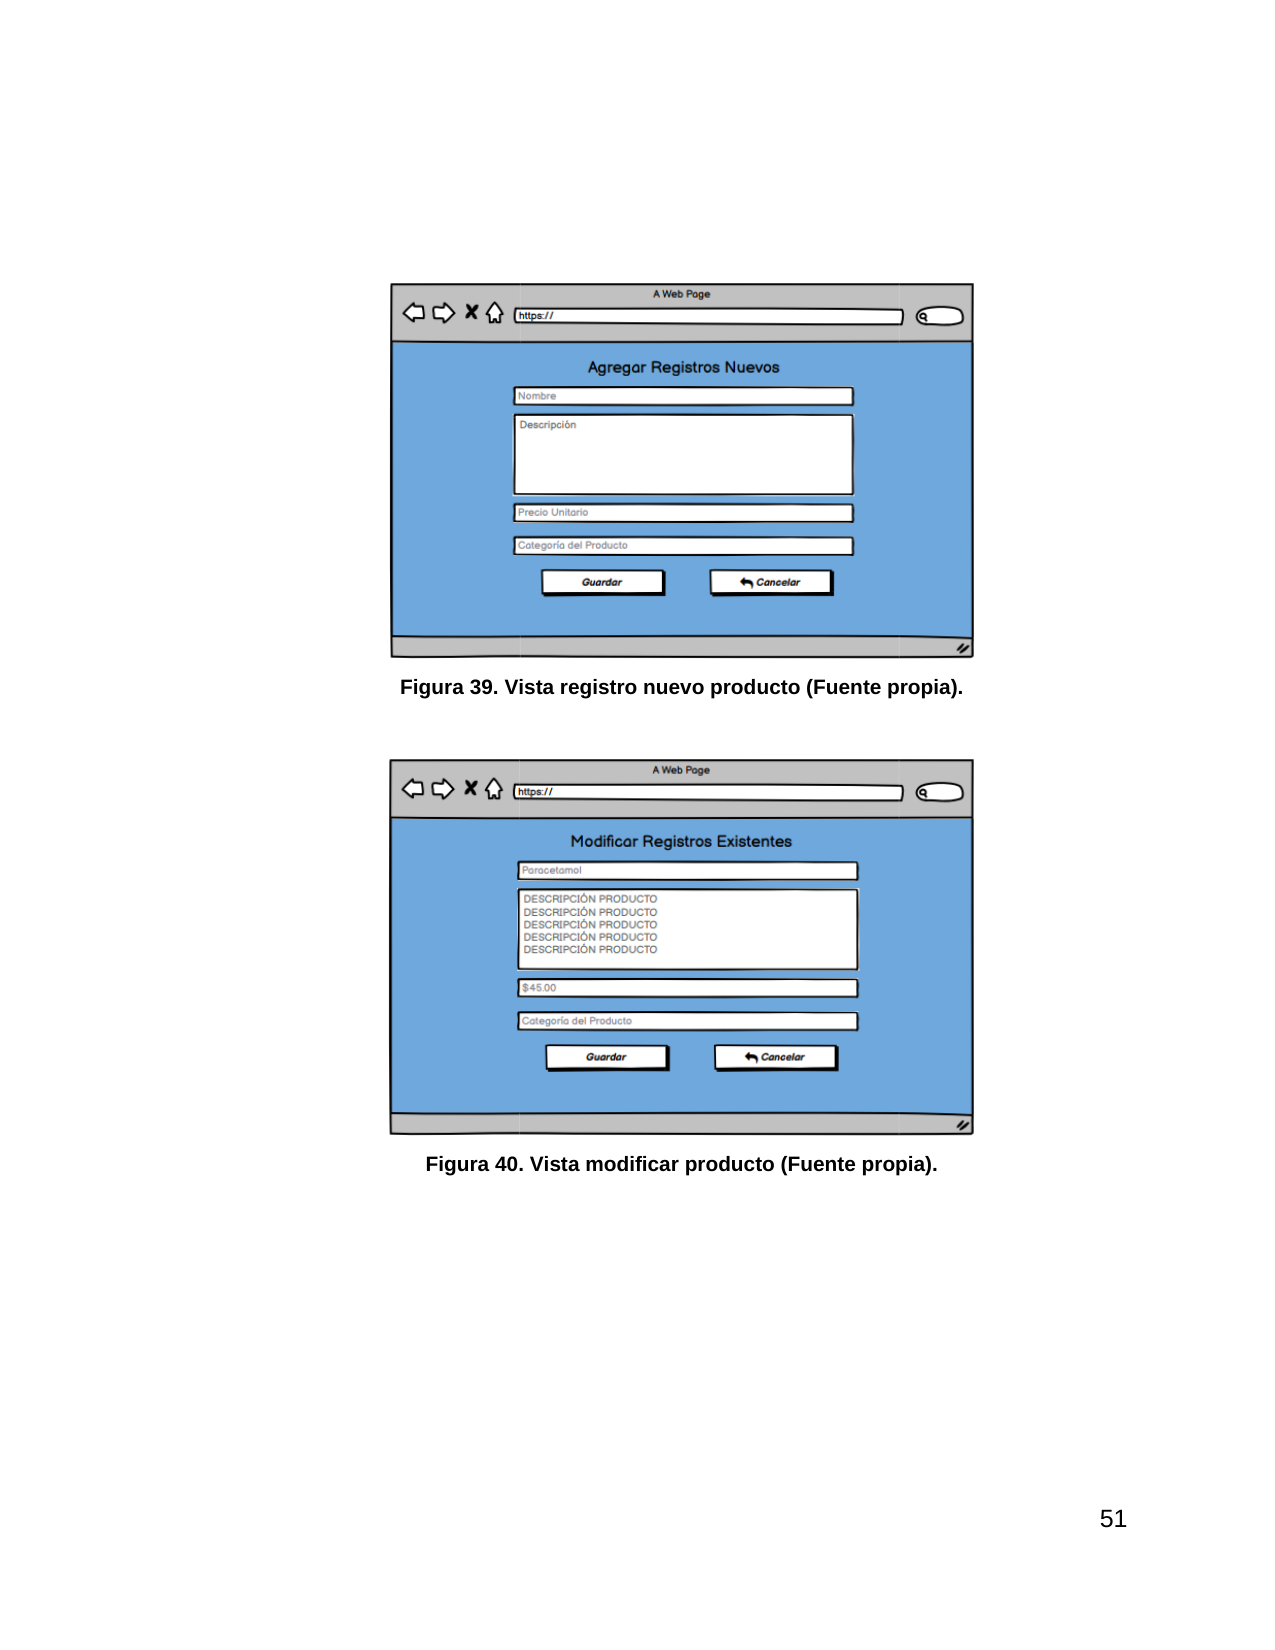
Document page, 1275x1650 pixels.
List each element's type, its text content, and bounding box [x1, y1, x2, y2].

text Figura 40. Vista modificar producto (Fuente propia). [236, 1152, 1127, 1176]
picture [387, 279, 977, 661]
text Figura 39. Vista registro nuevo producto (Fuente propia). [236, 675, 1127, 699]
picture [385, 755, 978, 1138]
